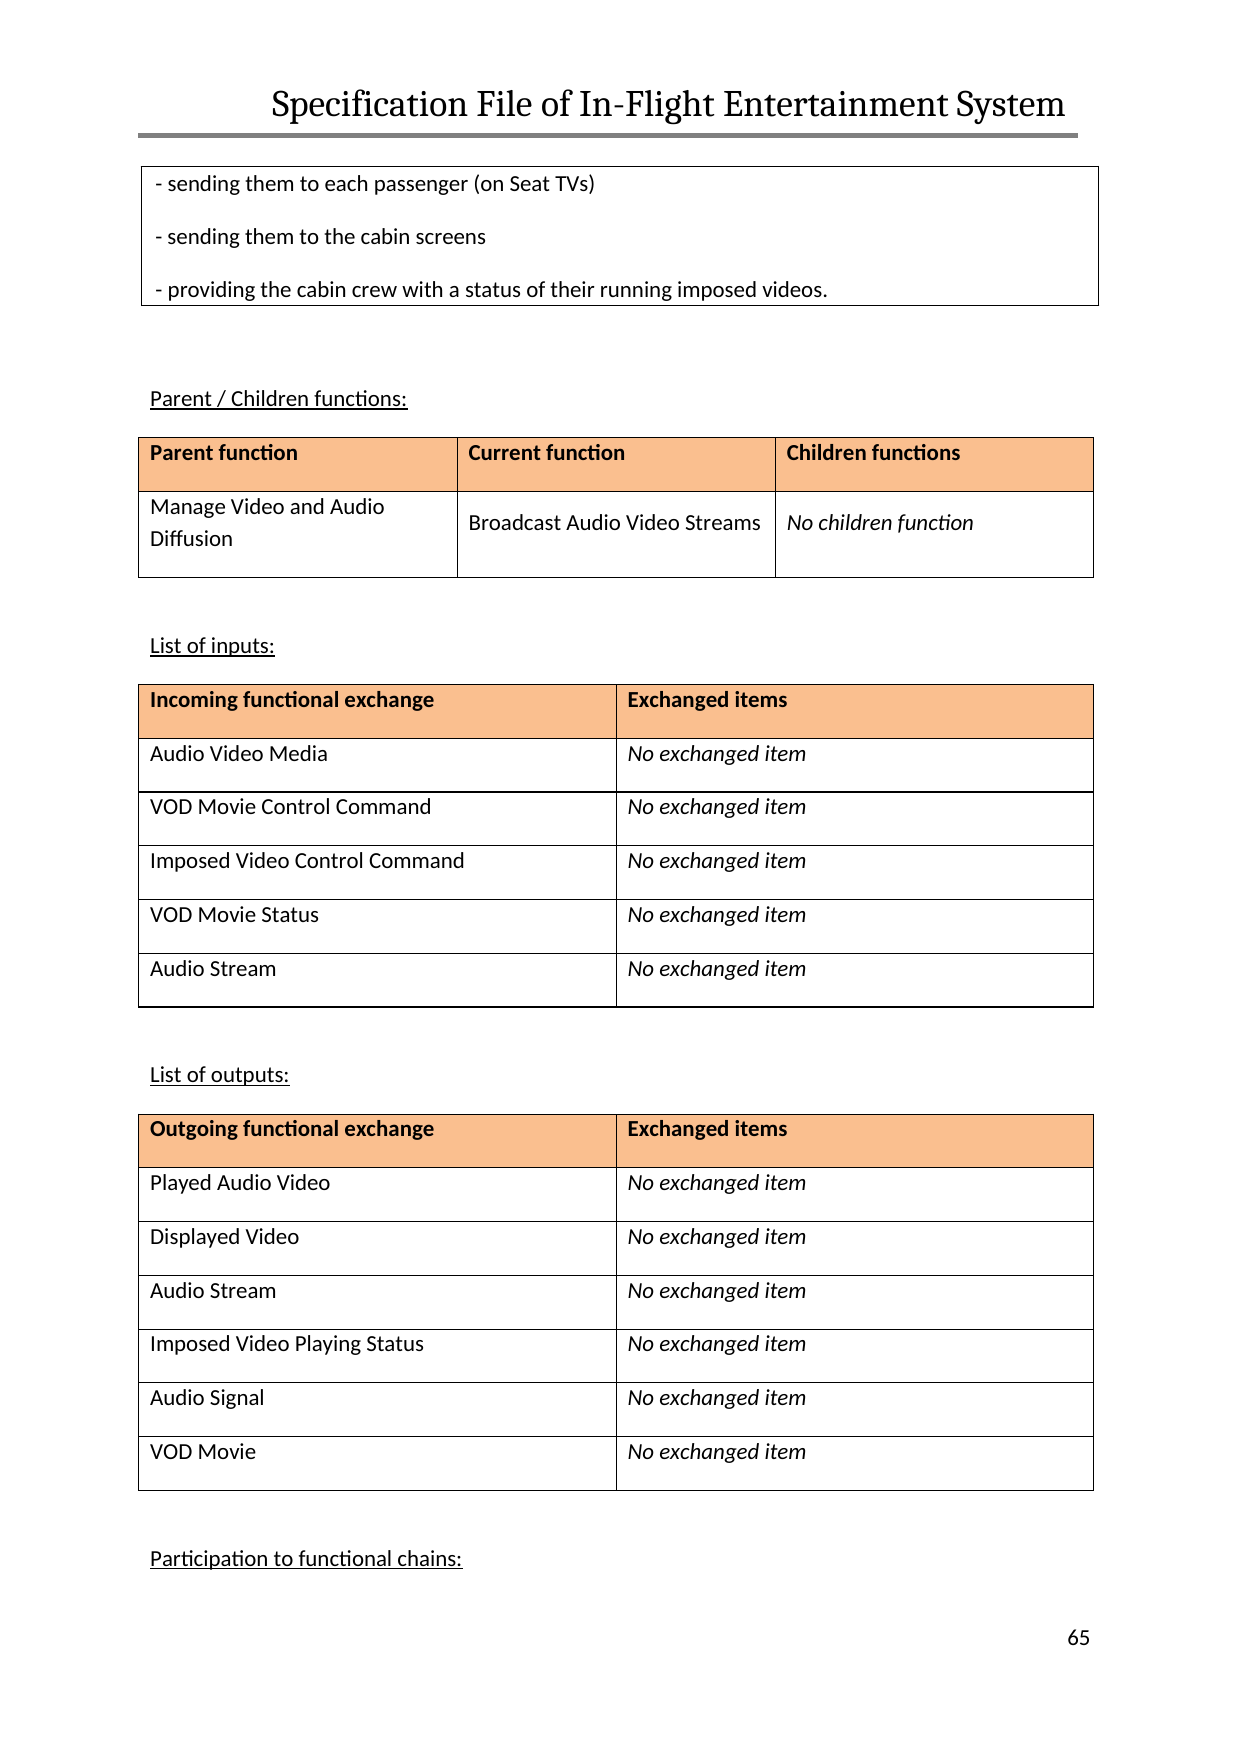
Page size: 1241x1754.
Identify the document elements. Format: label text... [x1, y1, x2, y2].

text Participation to functional chains: [150, 1544, 1090, 1572]
table_header VOD Movie Control Command [139, 793, 616, 845]
text - sending them to each passenger (on Seat TVs) [142, 167, 1098, 197]
table_header Displayed Video [139, 1222, 616, 1275]
table_header No exchanged item [617, 954, 1093, 1006]
table_header No exchanged item [617, 1330, 1093, 1382]
table_cell Broadcast Audio Video Streams [458, 492, 775, 577]
table_cell No children function [776, 492, 1093, 577]
table_header Current function [458, 438, 775, 491]
table_header Parent function [139, 438, 457, 491]
table_header Imposed Video Playing Status [139, 1330, 616, 1382]
table_header No exchanged item [617, 846, 1093, 899]
text - providing the cabin crew with a status of their running imposed videos. [142, 272, 1098, 305]
table_header No exchanged item [617, 900, 1093, 953]
table_header VOD Movie Status [139, 900, 616, 953]
table_header No exchanged item [617, 1276, 1093, 1328]
table_header No exchanged item [617, 1437, 1093, 1490]
table_header Children functions [776, 438, 1093, 491]
text Parent / Children functions: [150, 384, 1090, 412]
table_header Audio Stream [139, 1276, 616, 1328]
text - sending them to the cabin screens [142, 219, 1098, 250]
table_header Incoming functional exchange [139, 685, 616, 738]
text List of inputs: [150, 631, 1090, 659]
table_header No exchanged item [617, 793, 1093, 845]
table_header No exchanged item [617, 1383, 1093, 1436]
table_header Audio Signal [139, 1383, 616, 1436]
table_header Outgoing functional exchange [139, 1115, 616, 1167]
table_header Imposed Video Control Command [139, 846, 616, 899]
table_header Exchanged items [617, 1115, 1093, 1167]
table_cell Manage Video and Audio Diffusion [139, 492, 457, 577]
text List of outputs: [150, 1061, 1090, 1088]
table_header No exchanged item [617, 739, 1093, 791]
table_header No exchanged item [617, 1168, 1093, 1221]
table_header Played Audio Video [139, 1168, 616, 1221]
table_header Audio Video Media [139, 739, 616, 791]
table_header Exchanged items [617, 685, 1093, 738]
table_header No exchanged item [617, 1222, 1093, 1275]
table_header VOD Movie [139, 1437, 616, 1490]
table_header Audio Stream [139, 954, 616, 1006]
